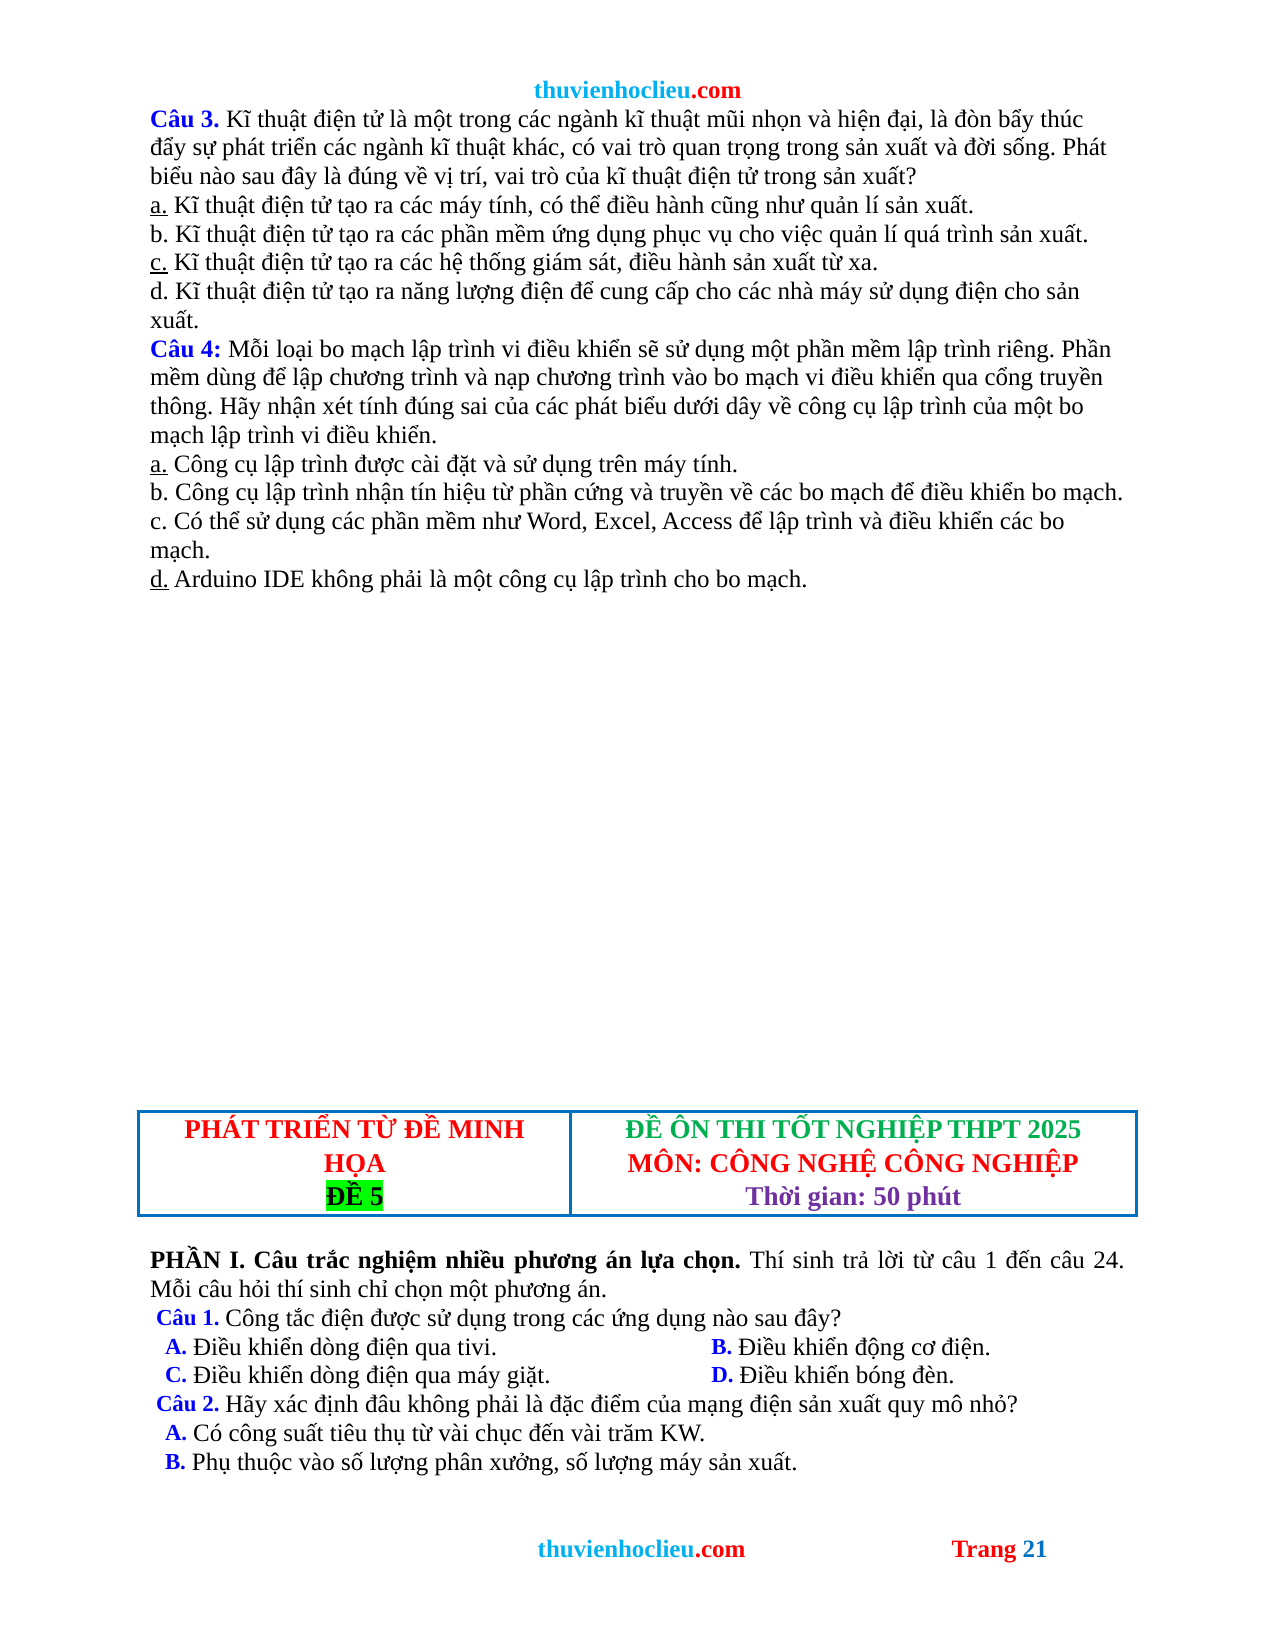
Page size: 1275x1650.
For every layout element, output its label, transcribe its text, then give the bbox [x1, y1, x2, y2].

text Câu 3. Kĩ thuật điện tử là một trong các ngành kĩ thuật mũi nhọn và hiện đại, là đòn bẩy thúc đẩy sự phát triển các ngành kĩ thuật khác, có vai trò quan trọng trong sản xuất và đời sống. Phát biểu nào sau đây là đúng về vị trí, vai trò của kĩ thuật điện tử trong sản xuất? [150, 104, 1125, 190]
text d. Kĩ thuật điện tử tạo ra năng lượng điện để cung cấp cho các nhà máy sử dụng điện cho sản xuất. [150, 276, 1125, 334]
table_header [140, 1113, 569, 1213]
text A. Có công suất tiêu thụ từ vài chục đến vài trăm KW. [150, 1418, 1125, 1447]
text a. Kĩ thuật điện tử tạo ra các máy tính, có thể điều hành cũng như quản lí sản xuất. [150, 190, 1125, 219]
text A. Điều khiển dòng điện qua tivi. B. Điều khiển động cơ điện. [150, 1332, 1125, 1360]
text b. Kĩ thuật điện tử tạo ra các phần mềm ứng dụng phục vụ cho việc quản lí quá trình sản xuất. [150, 219, 1125, 247]
text PHẦN I. Câu trắc nghiệm nhiều phương án lựa chọn. Thí sinh trả lời từ câu 1 đến câu 24. Mỗi câu hỏi thí sinh chỉ chọn một phương án. [150, 1245, 1125, 1303]
text b. Công cụ lập trình nhận tín hiệu từ phần cứng và truyền về các bo mạch để điều khiển bo mạch. [150, 477, 1125, 506]
text Câu 1. Công tắc điện được sử dụng trong các ứng dụng nào sau đây? [150, 1303, 1125, 1332]
text C. Điều khiển dòng điện qua máy giặt. D. Điều khiển bóng đèn. [150, 1360, 1125, 1389]
text a. Công cụ lập trình được cài đặt và sử dụng trên máy tính. [150, 449, 1125, 477]
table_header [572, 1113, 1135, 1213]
text c. Kĩ thuật điện tử tạo ra các hệ thống giám sát, điều hành sản xuất từ xa. [150, 247, 1125, 276]
text Câu 4: Mỗi loại bo mạch lập trình vi điều khiển sẽ sử dụng một phần mềm lập trình riêng. Phần mềm dùng để lập chương trình và nạp chương trình vào bo mạch vi điều khiển qua cổng truyền thông. Hãy nhận xét tính đúng sai của các phát biểu dưới dây về công cụ lập trình của một bo mạch lập trình vi điều khiển. [150, 334, 1125, 449]
text c. Có thể sử dụng các phần mềm như Word, Excel, Access để lập trình và điều khiển các bo mạch. [150, 506, 1125, 564]
text B. Phụ thuộc vào số lượng phân xưởng, số lượng máy sản xuất. [150, 1447, 1125, 1475]
text d. Arduino IDE không phải là một công cụ lập trình cho bo mạch. [150, 564, 1125, 592]
text Câu 2. Hãy xác định đâu không phải là đặc điểm của mạng điện sản xuất quy mô nhỏ? [150, 1389, 1125, 1418]
